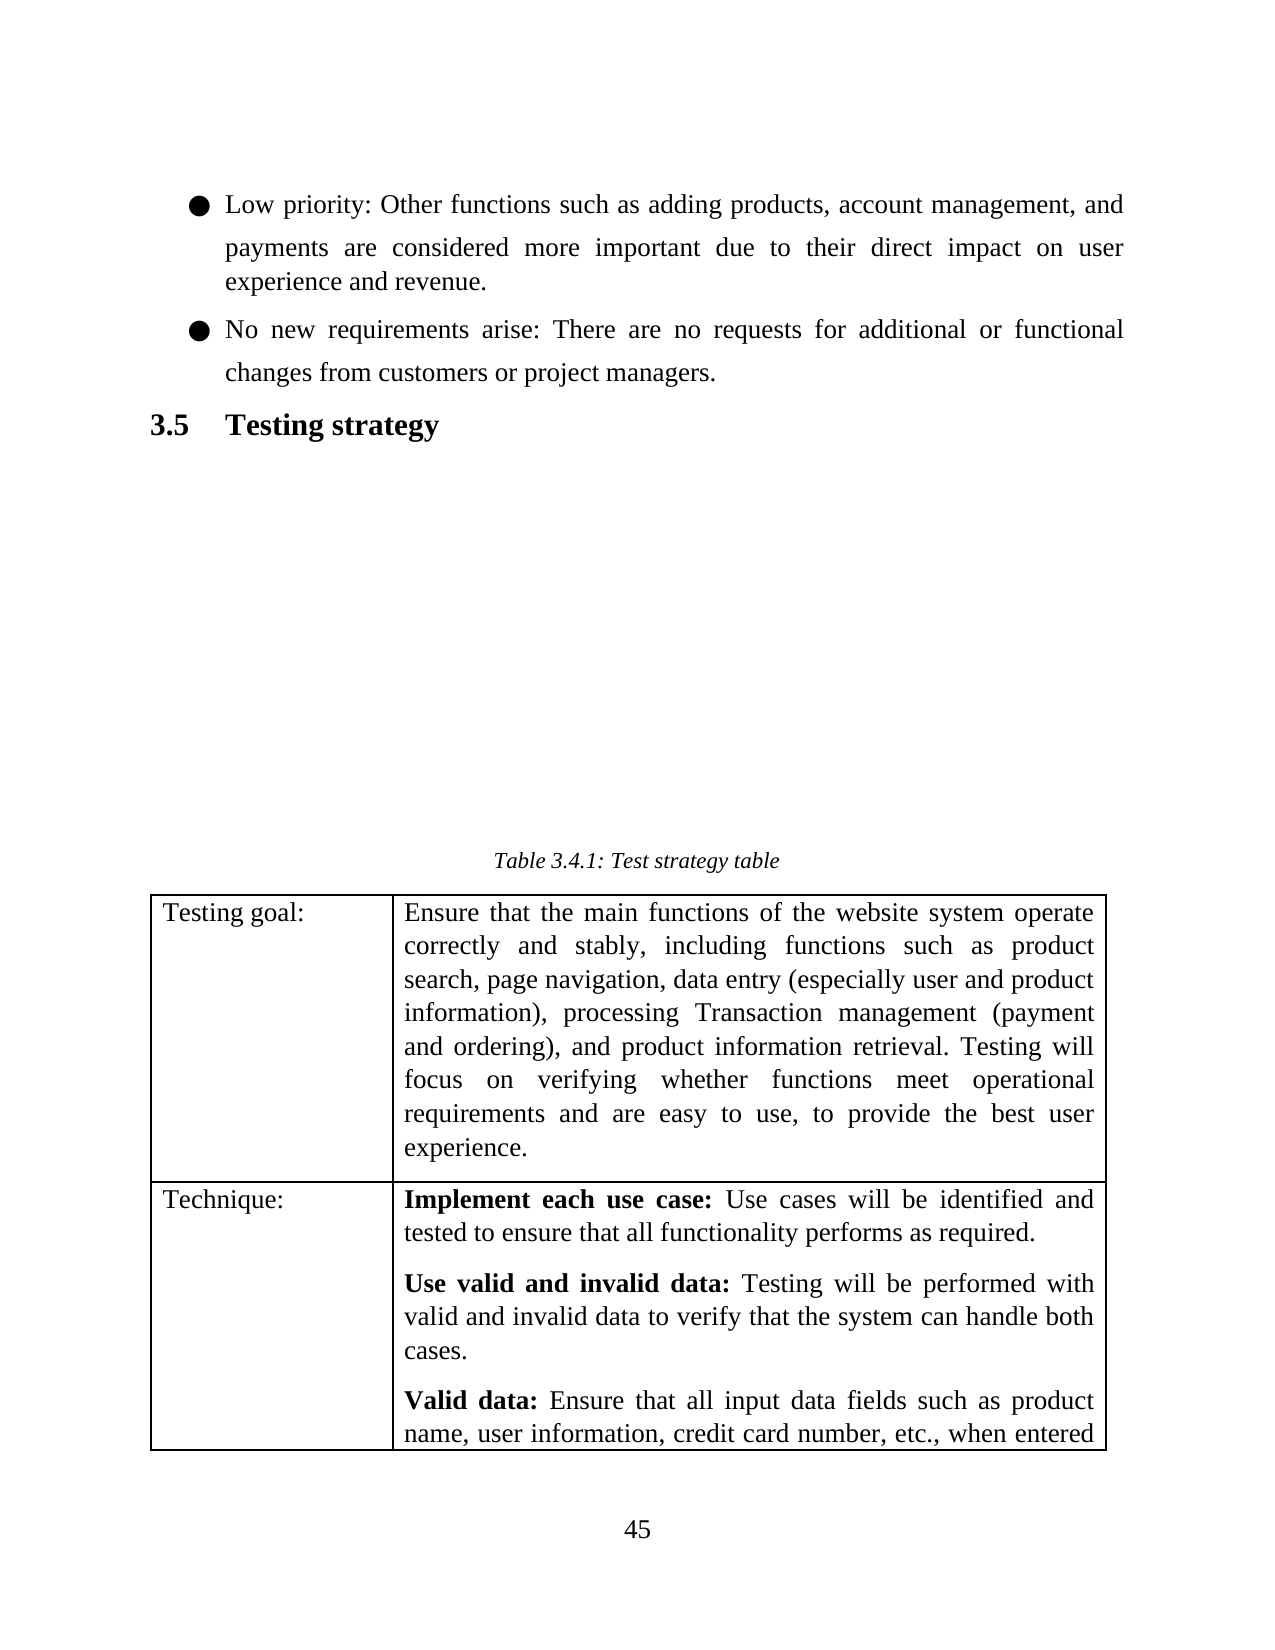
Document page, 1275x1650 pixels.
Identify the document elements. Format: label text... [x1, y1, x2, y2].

table_cell Technique: [152, 1183, 392, 1449]
table_header Ensure that the main functions of the website system operate correctly and stably, including functions such as product search, page navigation, data entry (especially user and product information), processing Transaction management (payment and ordering), and product information retrieval. Testing will focus on verifying whether functions meet operational requirements and are easy to use, to provide the best user experience. [394, 896, 1105, 1181]
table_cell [394, 1183, 1105, 1449]
text Table 3.4.1: Test strategy table [150, 847, 1125, 873]
subtitle Testing strategy [150, 406, 1125, 442]
table_header Testing goal: [152, 896, 392, 1181]
list Low priority: Other functions such as adding products, account management, and payments are considered more important due to their direct impact on user experience and revenue. [187, 173, 1125, 296]
list No new requirements arise: There are no requests for additional or functional changes from customers or project managers. [187, 298, 1125, 387]
